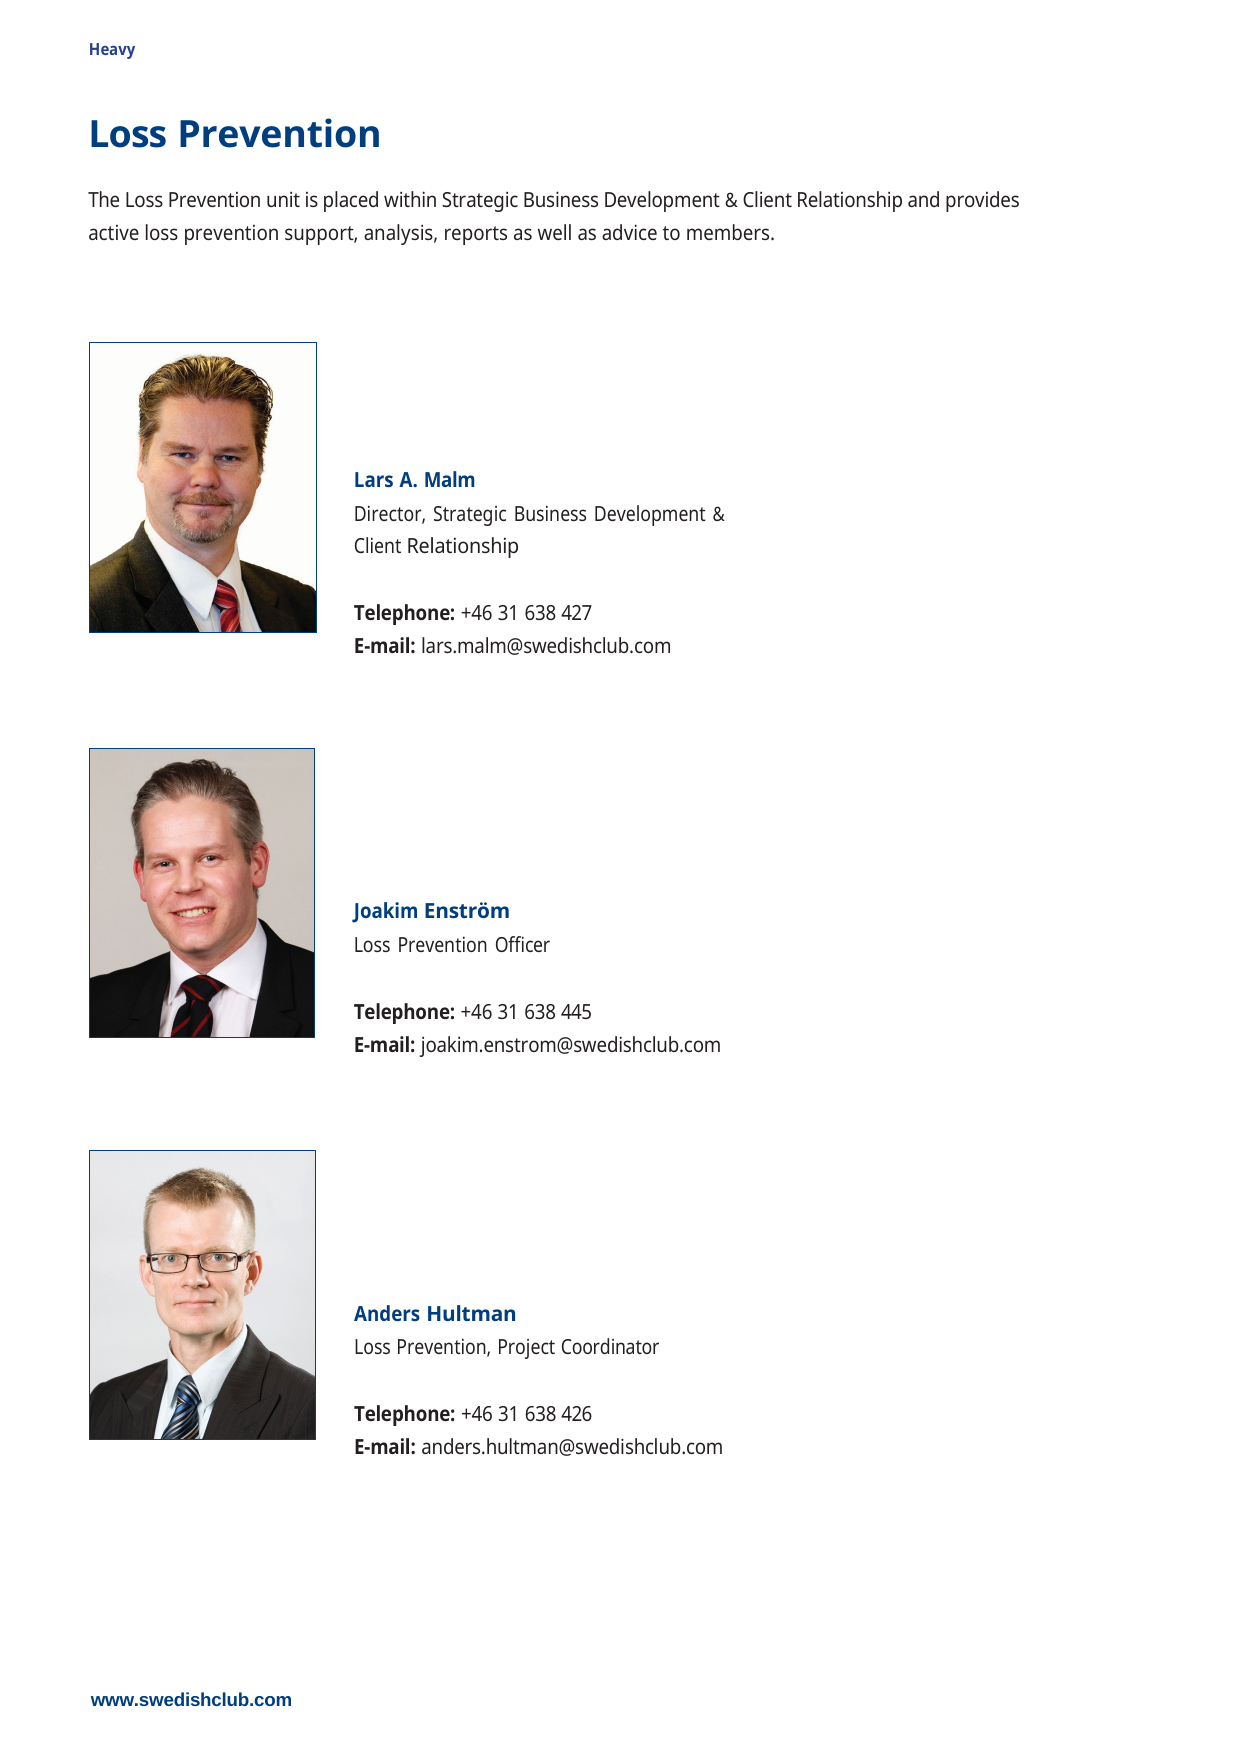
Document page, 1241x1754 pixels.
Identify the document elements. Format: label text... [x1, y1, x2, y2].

picture [90, 1151, 315, 1439]
picture [90, 343, 316, 632]
text Loss Prevention, Project Coordinator [354, 1332, 1240, 1360]
text E-mail: joakim.enstrom@swedishclub.com [353, 1030, 1240, 1058]
text Telephone: +46 31 638 426 [354, 1399, 1240, 1427]
picture [90, 749, 314, 1037]
text Anders Hultman [354, 1299, 1240, 1327]
text Client Relationship [354, 531, 1240, 559]
text Joakim Enström [353, 896, 1240, 925]
text Loss Prevention Officer [353, 930, 1240, 958]
text Loss Prevention [88, 108, 1240, 159]
text Telephone: +46 31 638 427 [354, 598, 1240, 626]
text The Loss Prevention unit is placed within Strategic Business Development & Client Relationship and provides active loss prevention support, analysis, reports as well as advice to members. [88, 185, 1024, 246]
text Telephone: +46 31 638 445 [353, 997, 1240, 1025]
text Director, Strategic Business Development & [354, 499, 1240, 527]
text E-mail: lars.malm@swedishclub.com [354, 631, 1240, 660]
text E-mail: anders.hultman@swedishclub.com [354, 1432, 1240, 1461]
text Lars A. Malm [354, 466, 1240, 494]
